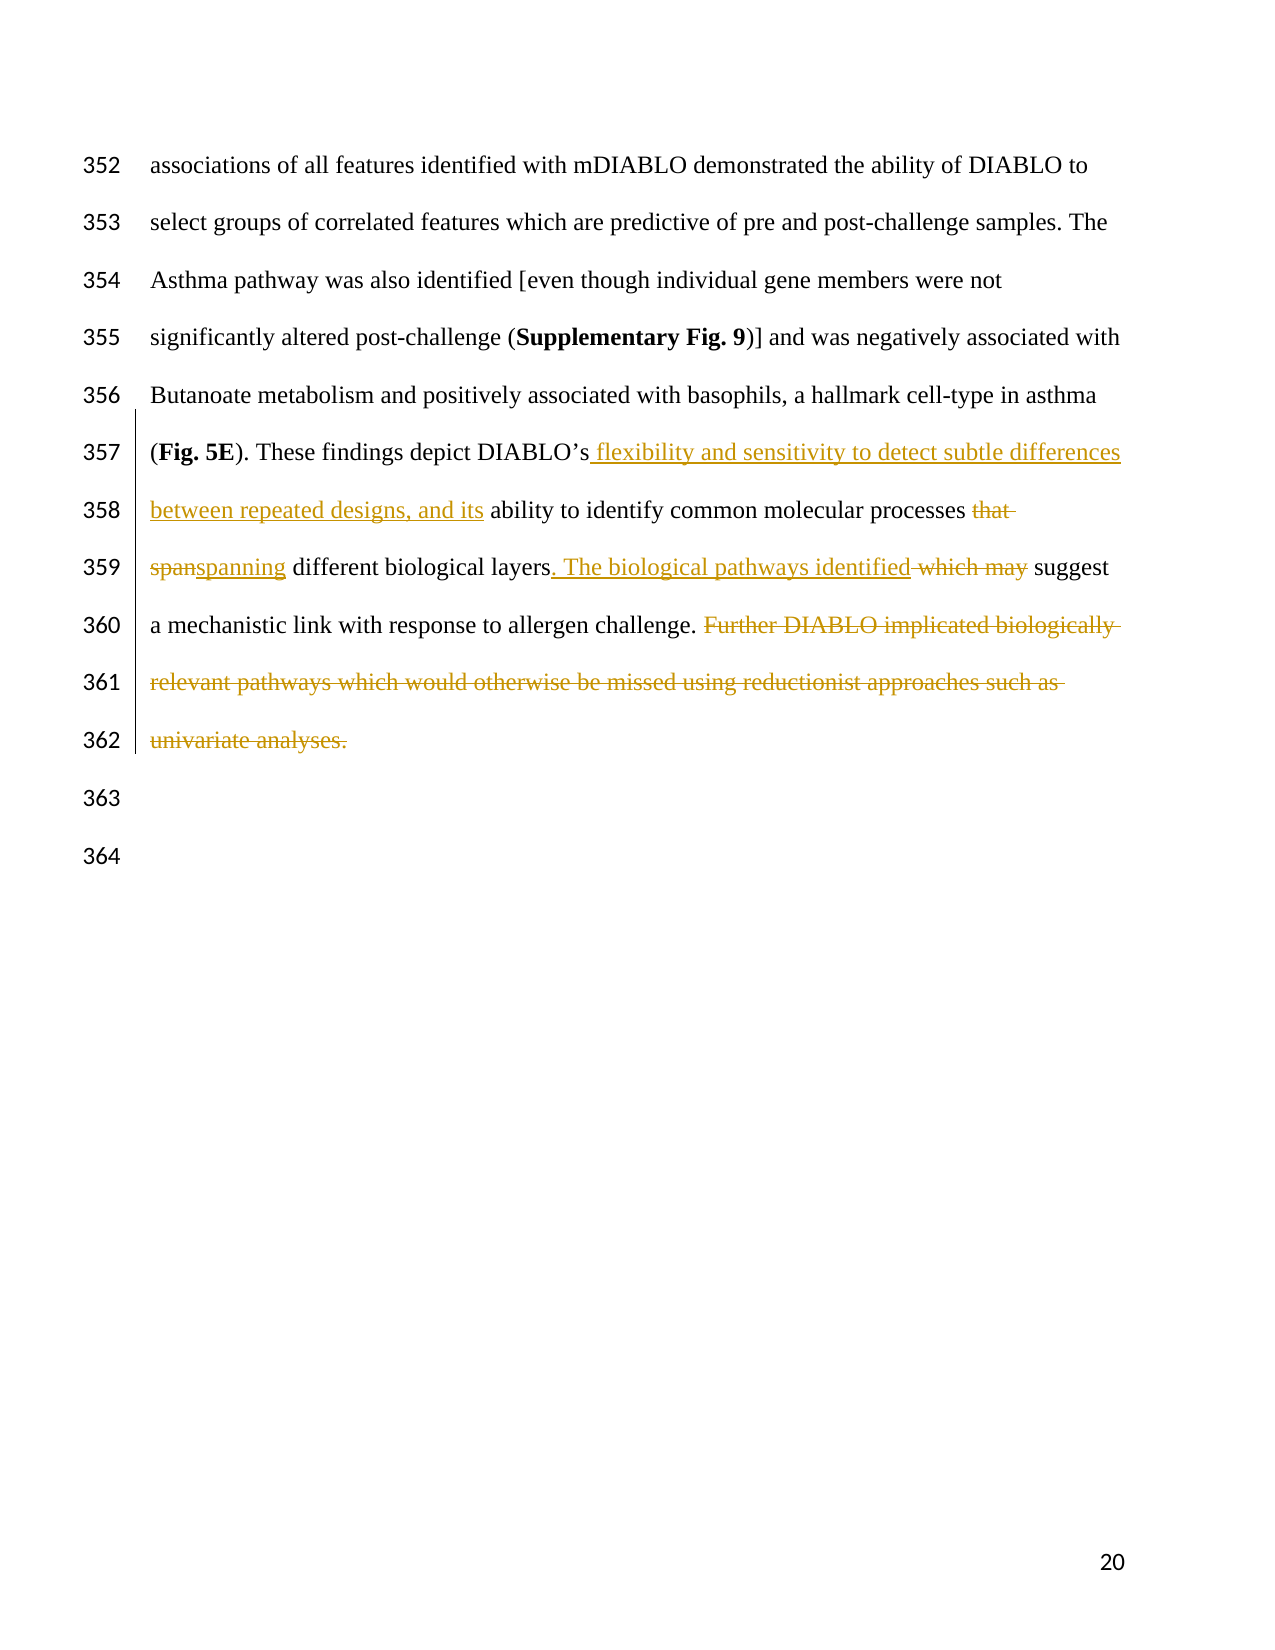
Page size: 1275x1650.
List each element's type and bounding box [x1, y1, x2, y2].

text [150, 150, 1125, 754]
